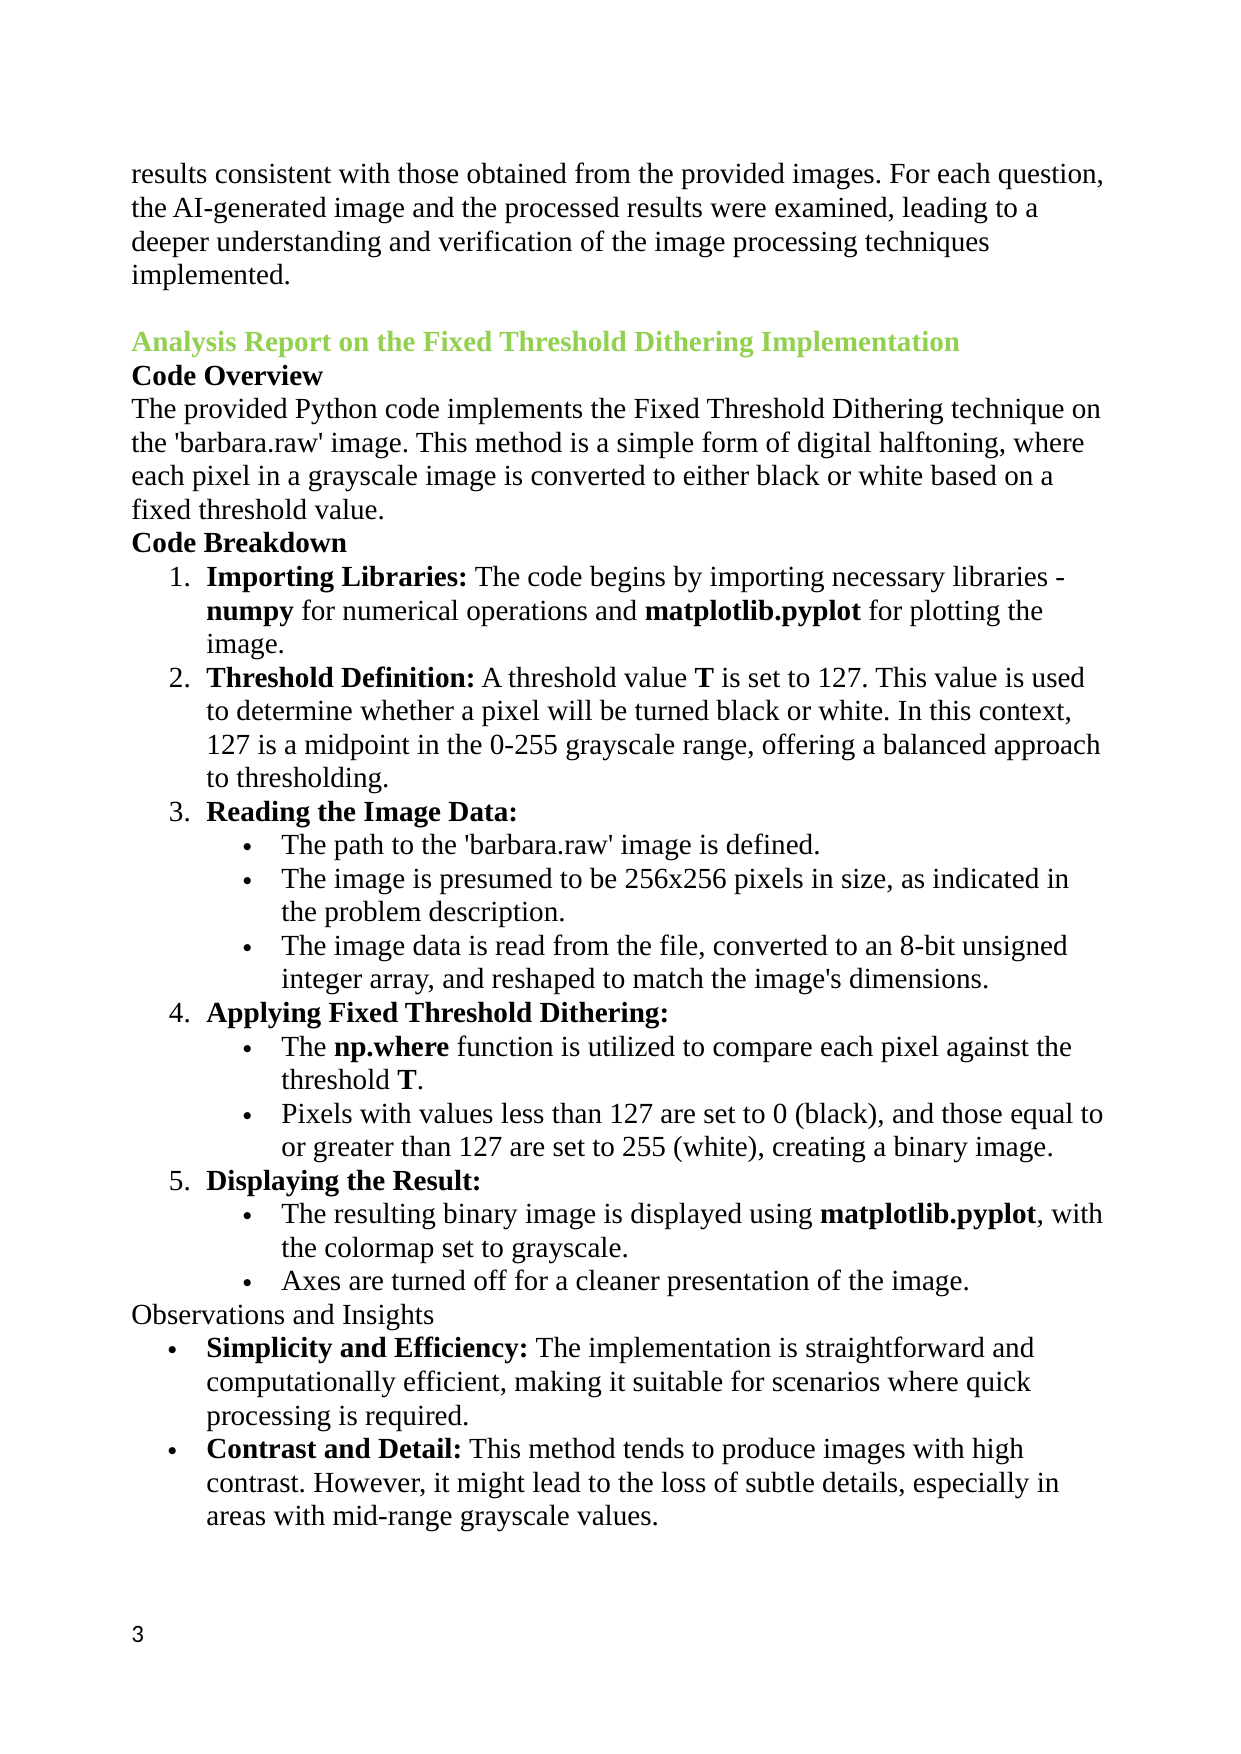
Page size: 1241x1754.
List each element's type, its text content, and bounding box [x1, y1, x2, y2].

text Observations and Insights [131, 1297, 1109, 1331]
list Axes are turned off for a cleaner presentation of the image. [244, 1263, 1109, 1297]
list Importing Libraries: The code begins by importing necessary libraries - numpy for numerical operations and matplotlib.pyplot for plotting the image. [169, 559, 1109, 660]
text Code Breakdown [131, 526, 1109, 559]
list The np.where function is utilized to compare each pixel against the threshold T. [244, 1029, 1109, 1096]
list Contrast and Detail: This method tends to produce images with high contrast. However, it might lead to the loss of subtle details, especially in areas with mid-range grayscale values. [169, 1431, 1109, 1532]
list The resulting binary image is displayed using matplotlib.pyplot, with the colormap set to grayscale. [244, 1196, 1109, 1263]
list Simplicity and Efficiency: The implementation is straightforward and computationally efficient, making it suitable for scenarios where quick processing is required. [169, 1331, 1109, 1431]
text Analysis Report on the Fixed Threshold Dithering Implementation [131, 324, 1109, 358]
text The provided Python code implements the Fixed Threshold Dithering technique on the 'barbara.raw' image. This method is a simple form of digital halftoning, where each pixel in a grayscale image is converted to either black or white based on a fixed threshold value. [131, 391, 1109, 526]
list Displaying the Result: [169, 1163, 1109, 1196]
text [131, 157, 1109, 291]
list Threshold Definition: A threshold value T is set to 127. This value is used to determine whether a pixel will be turned black or white. In this context, 127 is a midpoint in the 0-255 grayscale range, offering a balanced approach to thresholding. [169, 660, 1109, 794]
list Applying Fixed Threshold Dithering: [169, 995, 1109, 1029]
list Reading the Image Data: [169, 794, 1109, 827]
text Code Overview [131, 358, 1109, 391]
list The image is presumed to be 256x256 pixels in size, as indicated in the problem description. [244, 861, 1109, 928]
list The image data is read from the file, converted to an 8-bit unsigned integer array, and reshaped to match the image's dimensions. [244, 928, 1109, 995]
list The path to the 'barbara.raw' image is defined. [244, 827, 1109, 861]
list Pixels with values less than 127 are set to 0 (black), and those equal to or greater than 127 are set to 255 (white), creating a binary image. [244, 1096, 1109, 1163]
